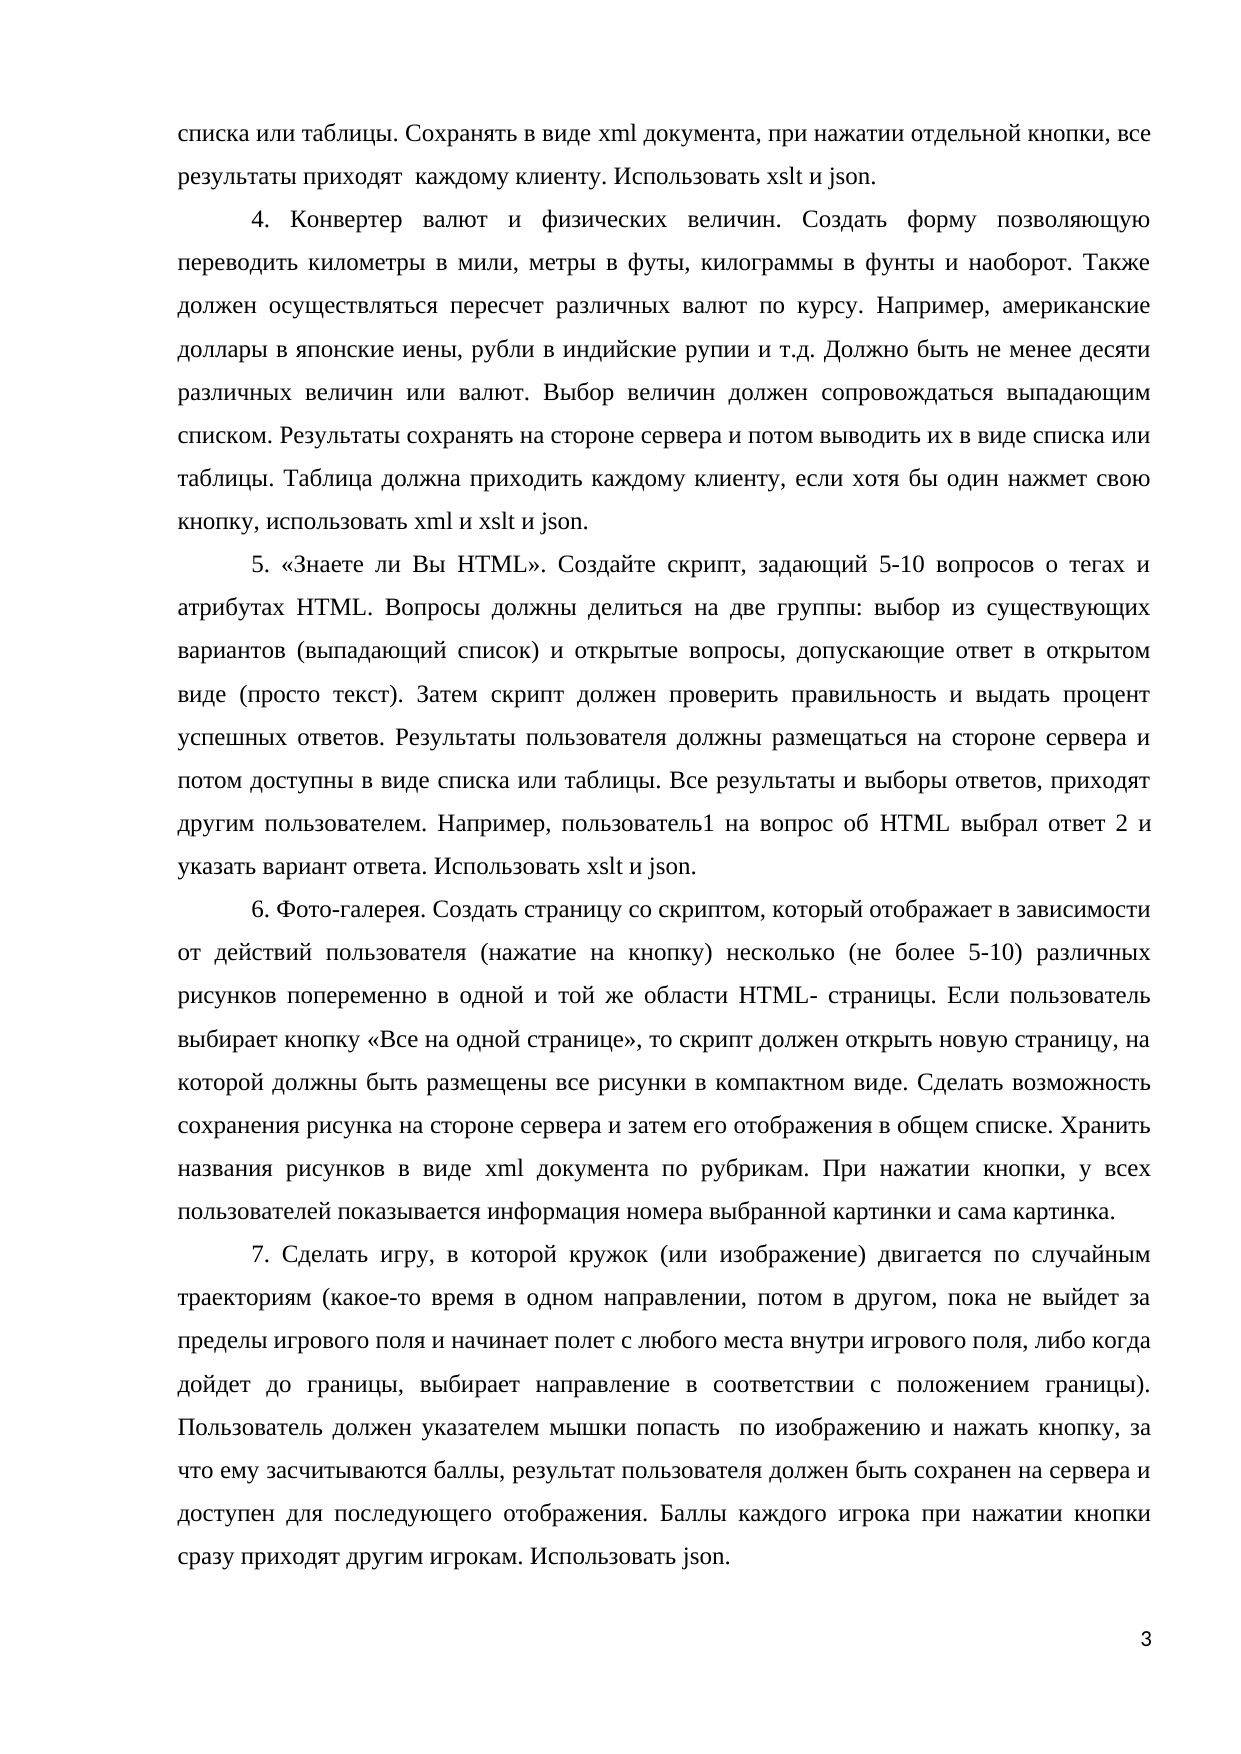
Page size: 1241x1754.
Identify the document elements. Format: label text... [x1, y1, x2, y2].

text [177, 118, 1152, 190]
text 7. Сделать игру, в которой кружок (или изображение) двигается по случайным траекториям (какое-то время в одном направлении, потом в другом, пока не выйдет за пределы игрового поля и начинает полет с любого места внутри игрового поля, либо когда дойдет до границы, выбирает направление в соответствии с положением границы). Пользователь должен указателем мышки попасть по изображению и нажать кнопку, за что ему засчитываются баллы, результат пользователя должен быть сохранен на сервера и доступен для последующего отображения. Баллы каждого игрока при нажатии кнопки сразу приходят другим игрокам. Использовать json. [177, 1239, 1152, 1570]
text 4. Конвертер валют и физических величин. Создать форму позволяющую переводить километры в мили, метры в футы, килограммы в фунты и наоборот. Также должен осуществляться пересчет различных валют по курсу. Например, американские доллары в японские иены, рубли в индийские рупии и т.д. Должно быть не менее десяти различных величин или валют. Выбор величин должен сопровождаться выпадающим списком. Результаты сохранять на стороне сервера и потом выводить их в виде списка или таблицы. Таблица должна приходить каждому клиенту, если хотя бы один нажмет свою кнопку, использовать xml и xslt и json. [177, 204, 1152, 535]
text 5. «Знаете ли Вы HTML». Создайте скрипт, задающий 5-10 вопросов о тегах и атрибутах HTML. Вопросы должны делиться на две группы: выбор из существующих вариантов (выпадающий список) и открытые вопросы, допускающие ответ в открытом виде (просто текст). Затем скрипт должен проверить правильность и выдать процент успешных ответов. Результаты пользователя должны размещаться на стороне сервера и потом доступны в виде списка или таблицы. Все результаты и выборы ответов, приходят другим пользователем. Например, пользователь1 на вопрос об HTML выбрал ответ 2 и указать вариант ответа. Использовать xslt и json. [177, 549, 1152, 880]
text 6. Фото-галерея. Создать страницу со скриптом, который отображает в зависимости от действий пользователя (нажатие на кнопку) несколько (не более 5-10) различных рисунков попеременно в одной и той же области HTML- страницы. Если пользователь выбирает кнопку «Все на одной странице», то скрипт должен открыть новую страницу, на которой должны быть размещены все рисунки в компактном виде. Сделать возможность сохранения рисунка на стороне сервера и затем его отображения в общем списке. Хранить названия рисунков в виде xml документа по рубрикам. При нажатии кнопки, у всех пользователей показывается информация номера выбранной картинки и сама картинка. [177, 894, 1152, 1225]
